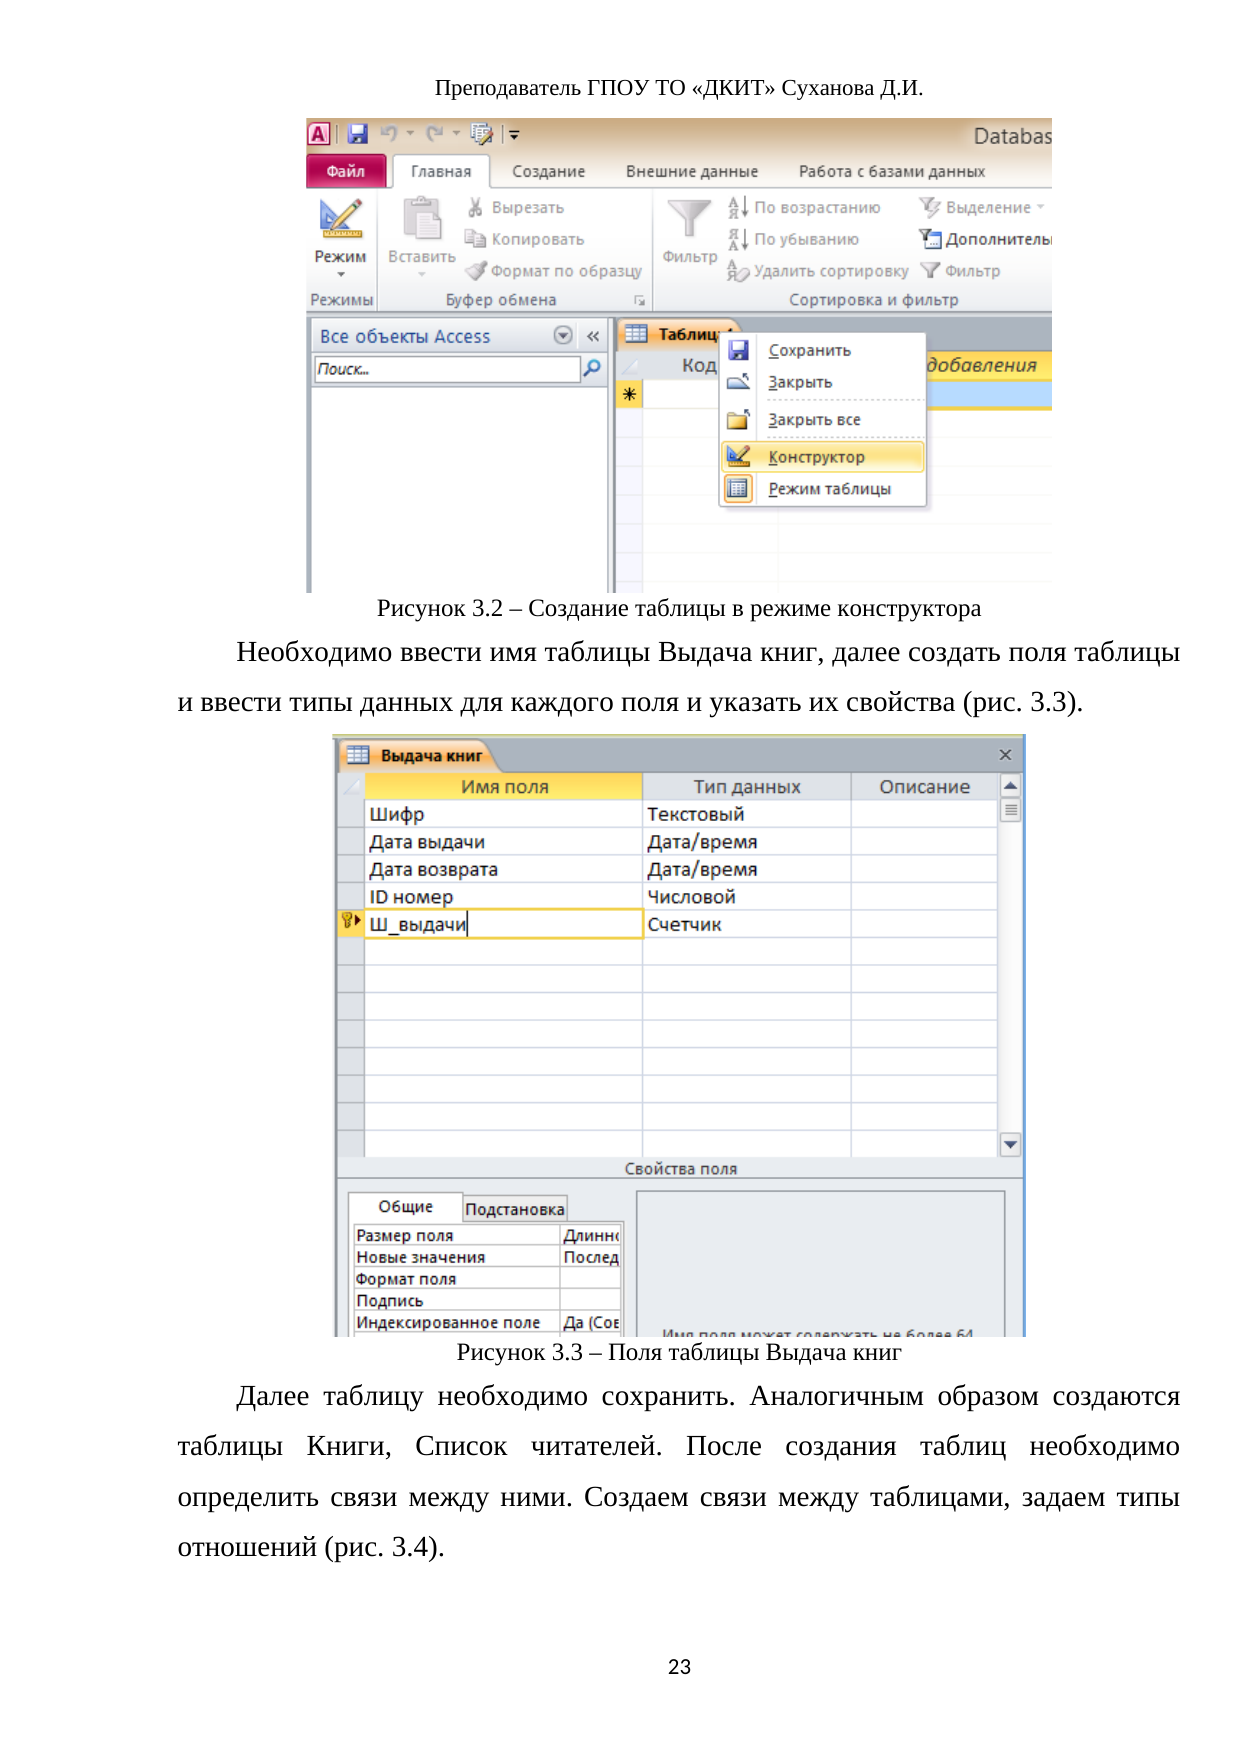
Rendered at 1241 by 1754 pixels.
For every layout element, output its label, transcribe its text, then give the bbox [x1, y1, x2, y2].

picture [306, 118, 1052, 593]
text Далее таблицу необходимо сохранить. Аналогичным образом создаются таблицы Книги, Список читателей. После создания таблиц необходимо определить связи между ними. Создаем связи между таблицами, задаем типы отношений (рис. 3.4). [177, 1378, 1181, 1562]
text Рисунок 3.3 – Поля таблицы Выдача книг [177, 1337, 1181, 1366]
picture [332, 734, 1026, 1337]
text Необходимо ввести имя таблицы Выдача книг, далее создать поля таблицы и ввести типы данных для каждого поля и указать их свойства (рис. 3.3). [177, 634, 1181, 718]
text Рисунок 3.2 – Создание таблицы в режиме конструктора [177, 593, 1181, 621]
